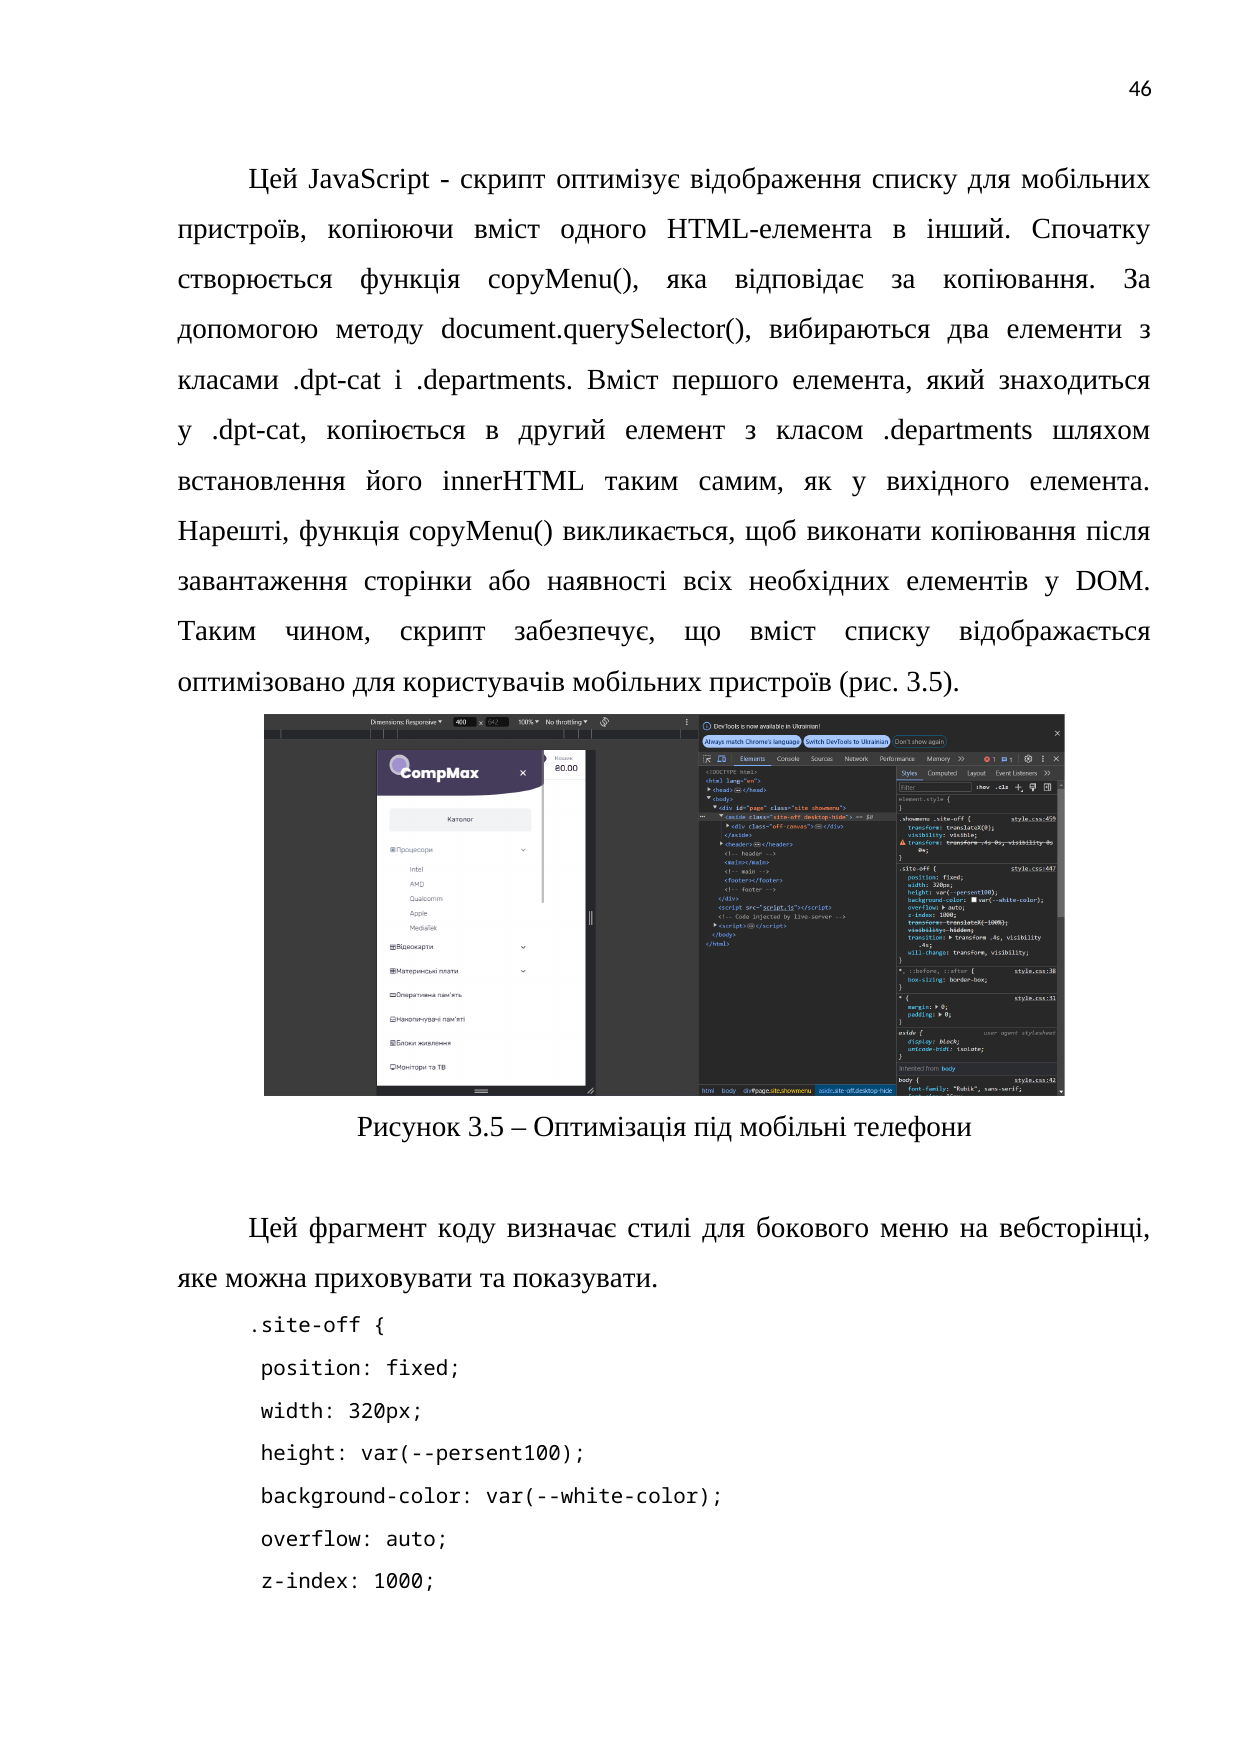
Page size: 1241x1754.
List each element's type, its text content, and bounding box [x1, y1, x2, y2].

text position: fixed; [177, 1353, 1152, 1382]
text width: 320px; [177, 1396, 1152, 1424]
text z-index: 1000; [177, 1566, 1152, 1595]
text Рисунок 3.5 – Оптимізація під мобільні телефони [177, 1109, 1152, 1143]
text background-color: var(--white-color); [177, 1481, 1152, 1509]
text Цей JavaScript - скрипт оптимізує відображення списку для мобільних пристроїв, копіюючи вміст одного HTML-елемента в інший. Спочатку створюється функція copyMenu(), яка відповідає за копіювання. За допомогою методу document.querySelector(), вибираються два елементи з класами .dpt-cat і .departments. Вміст першого елемента, який знаходиться у .dpt-cat, копіюється в другий елемент з класом .departments шляхом встановлення його innerHTML таким самим, як у вихідного елемента. Нарешті, функція copyMenu() викликається, щоб виконати копіювання після завантаження сторінки або наявності всіх необхідних елементів у DOM. Таким чином, скрипт забезпечує, що вміст списку відображається оптимізовано для користувачів мобільних пристроїв (рис. 3.5). [177, 161, 1152, 697]
text height: var(--persent100); [177, 1438, 1152, 1467]
text Цей фрагмент коду визначає стилі для бокового меню на вебсторінці, яке можна приховувати та показувати. [177, 1210, 1152, 1294]
picture [264, 714, 1065, 1096]
text overflow: auto; [177, 1524, 1152, 1552]
text .site-off { [177, 1311, 1152, 1339]
